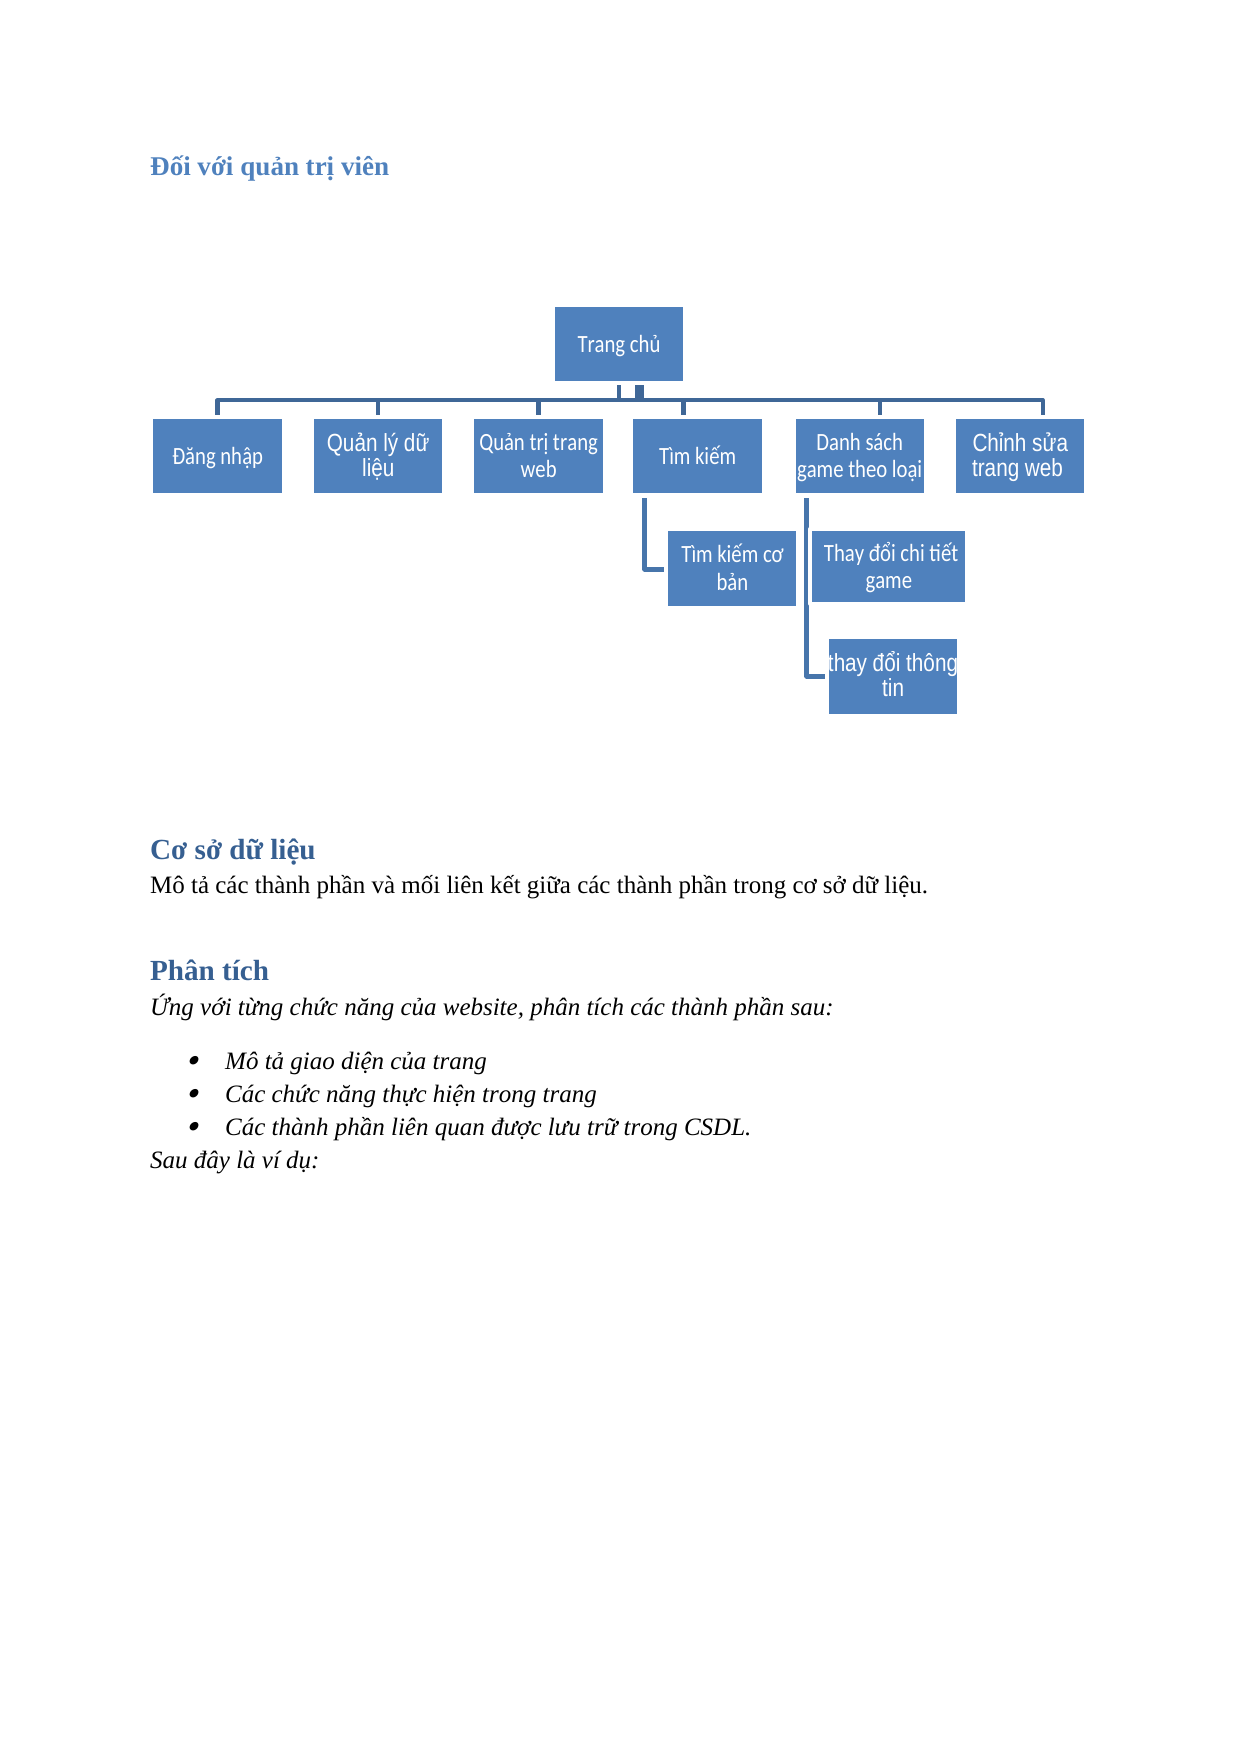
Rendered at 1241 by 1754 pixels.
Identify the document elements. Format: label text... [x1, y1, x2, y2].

text Phân tích [150, 953, 1090, 987]
list Các chức năng thực hiện trong trang [187, 1079, 1090, 1108]
text Cơ sở dữ liệu [150, 832, 1090, 865]
list Mô tả giao diện của trang [187, 1046, 1090, 1074]
text Ứng với từng chức năng của website, phân tích các thành phần sau: [150, 992, 1090, 1021]
list Các thành phần liên quan được lưu trữ trong CSDL. [187, 1112, 1090, 1141]
text Mô tả các thành phần và mối liên kết giữa các thành phần trong cơ sở dữ liệu. [150, 870, 1090, 899]
list Đối với quản trị viên [150, 150, 1090, 181]
text Sau đây là ví dụ: [150, 1145, 1090, 1174]
